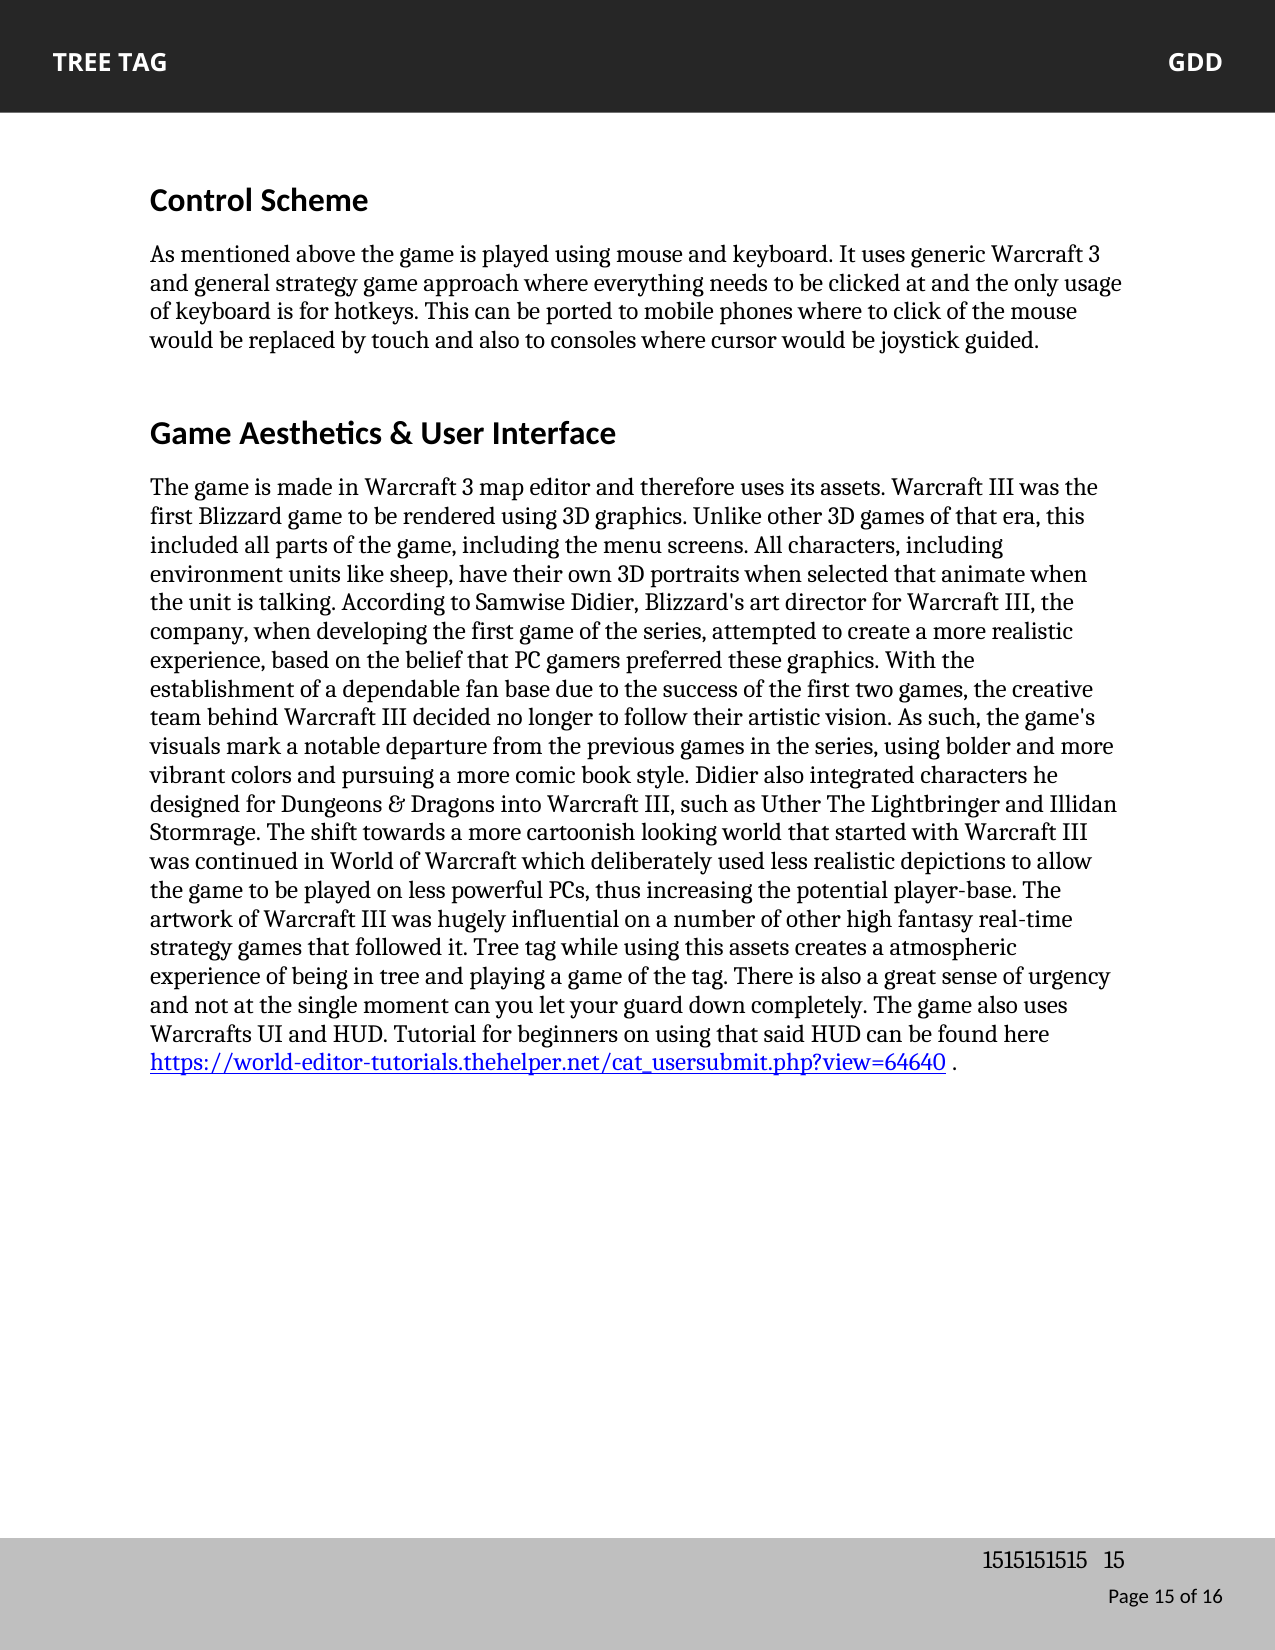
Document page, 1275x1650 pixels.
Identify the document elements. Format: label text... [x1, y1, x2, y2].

text As mentioned above the game is played using mouse and keyboard. It uses generic Warcraft 3 and general strategy game approach where everything needs to be clicked at and the only usage of keyboard is for hotkeys. This can be ported to mobile phones where to click of the mouse would be replaced by touch and also to consoles where cursor would be joystick guided. [150, 240, 1125, 355]
subtitle Game Aesthetics & User Interface [150, 412, 1125, 453]
text The game is made in Warcraft 3 map editor and therefore uses its assets. Warcraft III was the first Blizzard game to be rendered using 3D graphics. Unlike other 3D games of that era, this included all parts of the game, including the menu screens. All characters, including environment units like sheep, have their own 3D portraits when selected that animate when the unit is talking. According to Samwise Didier, Blizzard's art director for Warcraft III, the company, when developing the first game of the series, attempted to create a more realistic experience, based on the belief that PC gamers preferred these graphics. With the establishment of a dependable fan base due to the success of the first two games, the creative team behind Warcraft III decided no longer to follow their artistic vision. As such, the game's visuals mark a notable departure from the previous games in the series, using bolder and more vibrant colors and pursuing a more comic book style. Didier also integrated characters he designed for Dungeons & Dragons into Warcraft III, such as Uther The Lightbringer and Illidan Stormrage. The shift towards a more cartoonish looking world that started with Warcraft III was continued in World of Warcraft which deliberately used less realistic depictions to allow the game to be played on less powerful PCs, thus increasing the potential player-base. The artwork of Warcraft III was hugely influential on a number of other high fantasy real-time strategy games that followed it. Tree tag while using this assets creates a atmospheric experience of being in tree and playing a game of the tag. There is also a great sense of urgency and not at the single moment can you let your guard down completely. The game also uses Warcrafts UI and HUD. Tutorial for beginners on using that said HUD can be found here https://world-editor-tutorials.thehelper.net/cat_usersubmit.php?view=64640 . [150, 473, 1125, 1077]
subtitle Control Scheme [150, 179, 1125, 219]
